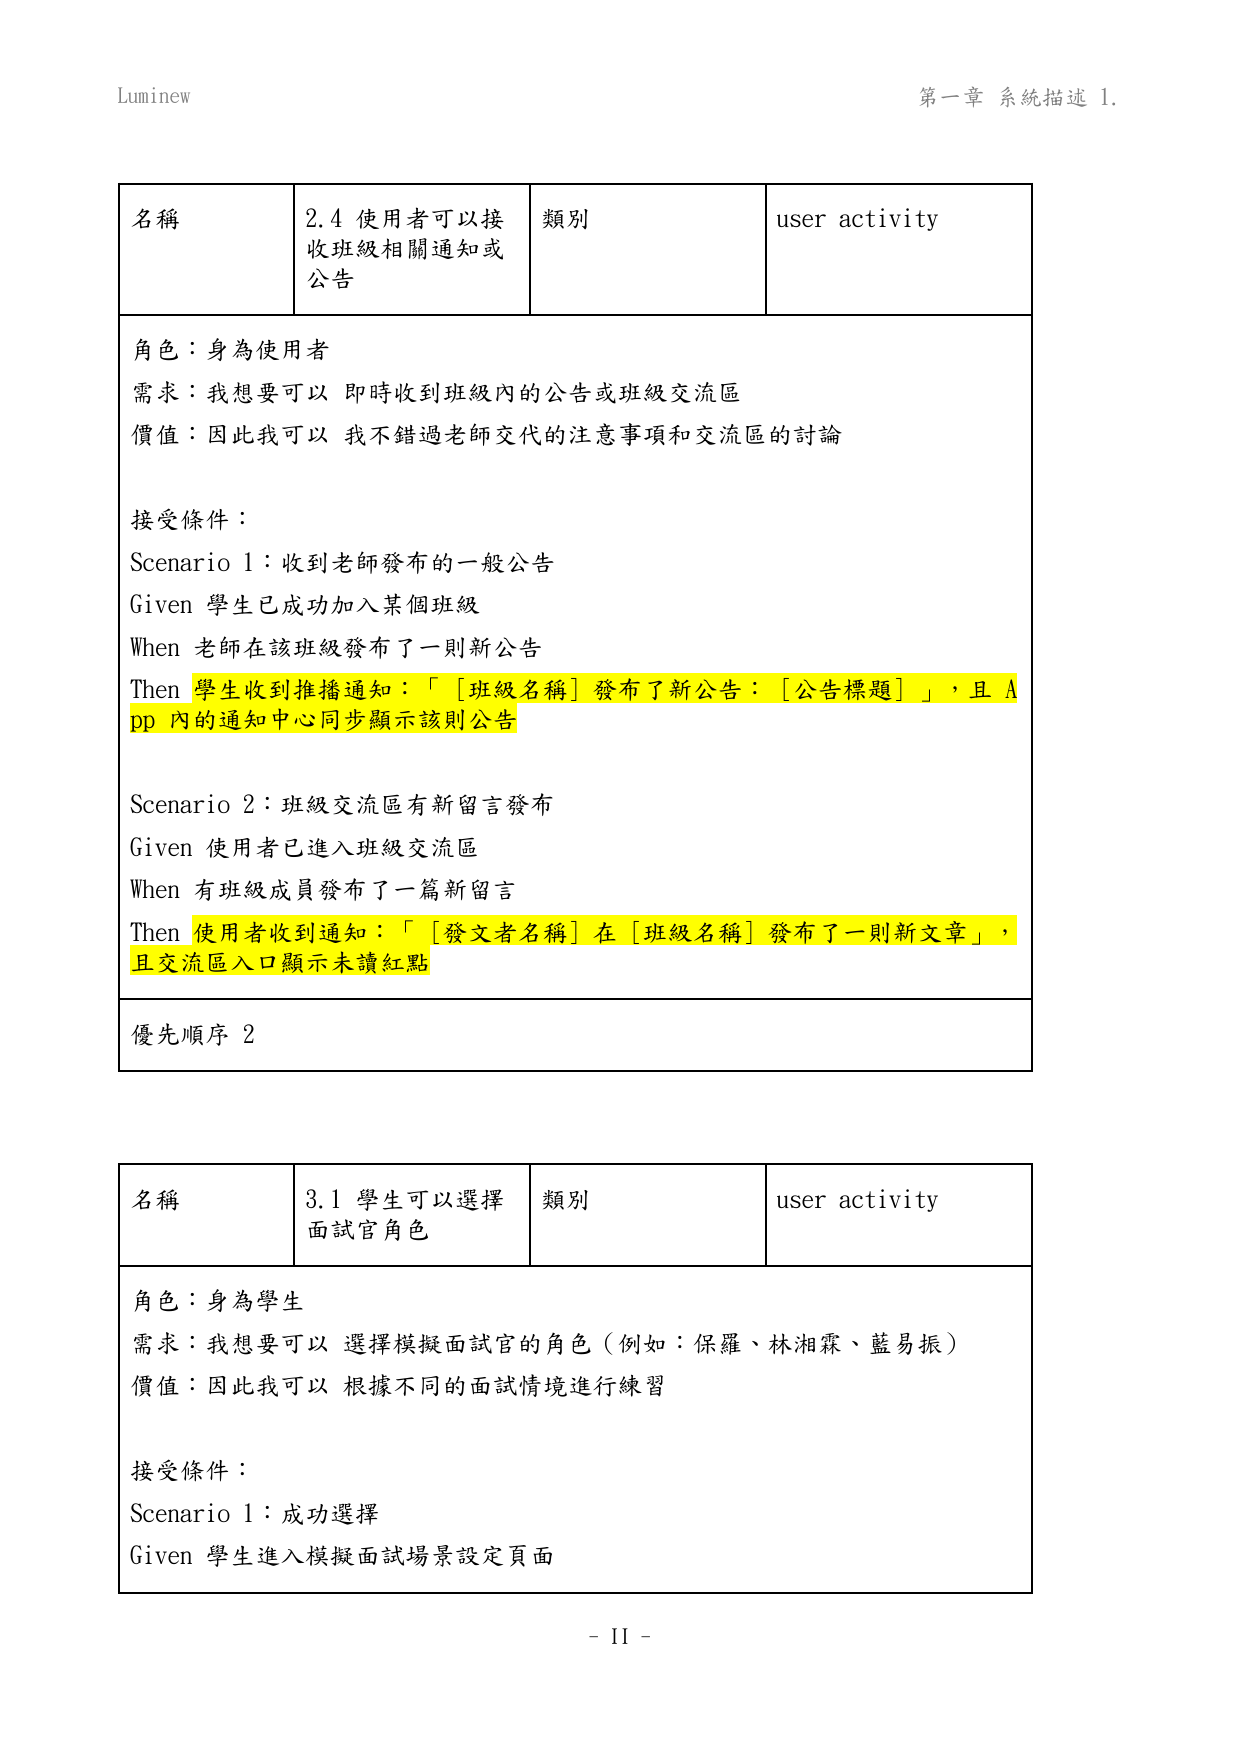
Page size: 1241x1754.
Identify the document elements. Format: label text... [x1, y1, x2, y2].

table_cell 角色：身為使用者 需求：我想要可以 即時收到班級內的公告或班級交流區 價值：因此我可以 我不錯過老師交代的注意事項和交流區的討論 接受條件： Scenario 1：收到老師發布的一般公告 Given 學生已成功加入某個班級 When 老師在該班級發布了一則新公告 Then 學生收到推播通知：「 [班級名稱] 發布了新公告： [公告標題] 」，且 App 內的通知中心同步顯示該則公告 Scenario 2：班級交流區有新留言發布 Given 使用者已進入班級交流區 When 有班級成員發布了一篇新留言 Then 使用者收到通知：「 [發文者名稱] 在 [班級名稱] 發布了一則新文章」，且交流區入口顯示未讀紅點 [120, 316, 1031, 998]
table_header 類別 [531, 1165, 765, 1265]
table_header 名稱 [120, 185, 293, 314]
table_cell 優先順序 2 [120, 1000, 1031, 1070]
table_header 2.4 使用者可以接收班級相關通知或公告 [295, 185, 529, 314]
table_header user activity [767, 185, 1031, 314]
table_header 類別 [531, 185, 765, 314]
table_header 3.1 學生可以選擇面試官角色 [295, 1165, 529, 1265]
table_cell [120, 1267, 1031, 1592]
table_header user activity [767, 1165, 1031, 1265]
table_header 名稱 [120, 1165, 293, 1265]
